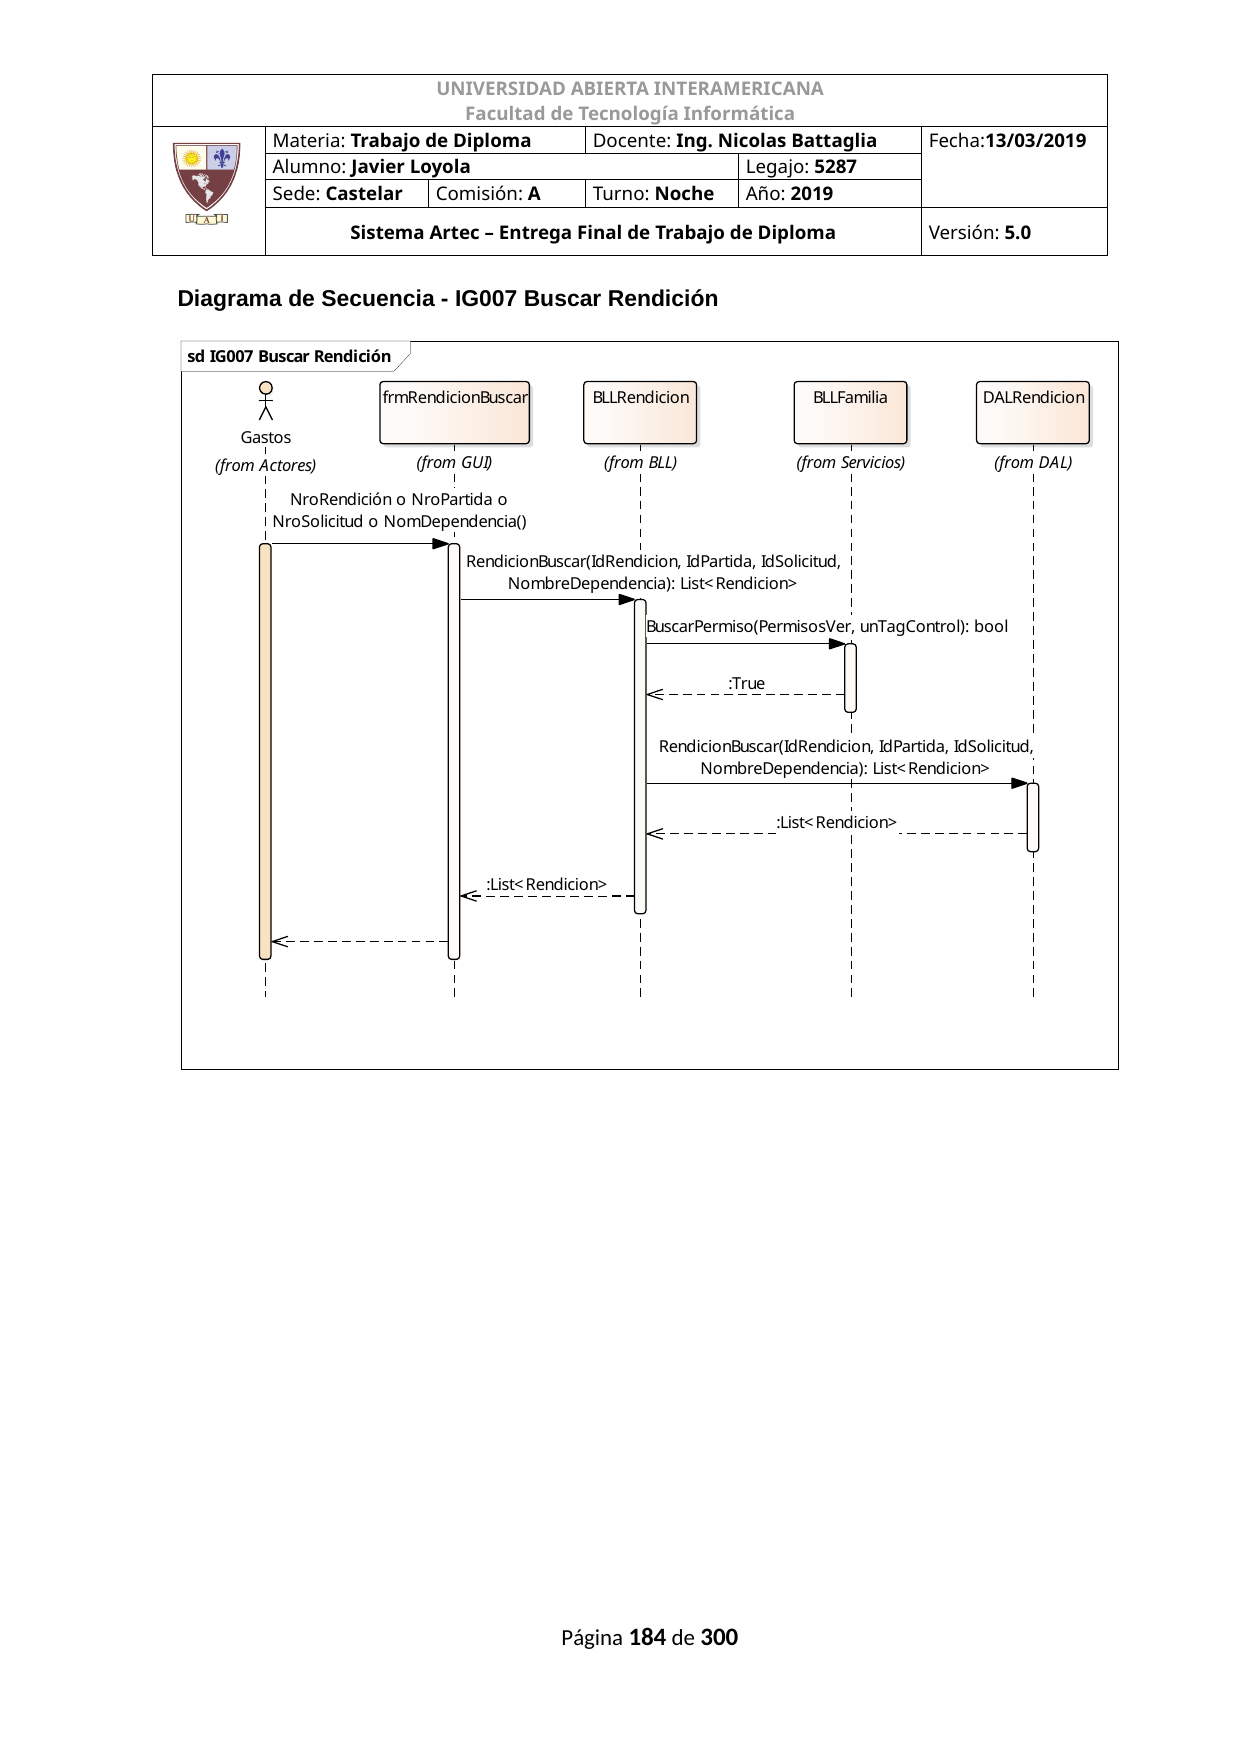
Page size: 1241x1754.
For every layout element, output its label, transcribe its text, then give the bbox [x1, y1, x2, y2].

text Diagrama de Secuencia - IG007 Buscar Rendición [177, 284, 1122, 311]
picture [157, 136, 257, 228]
